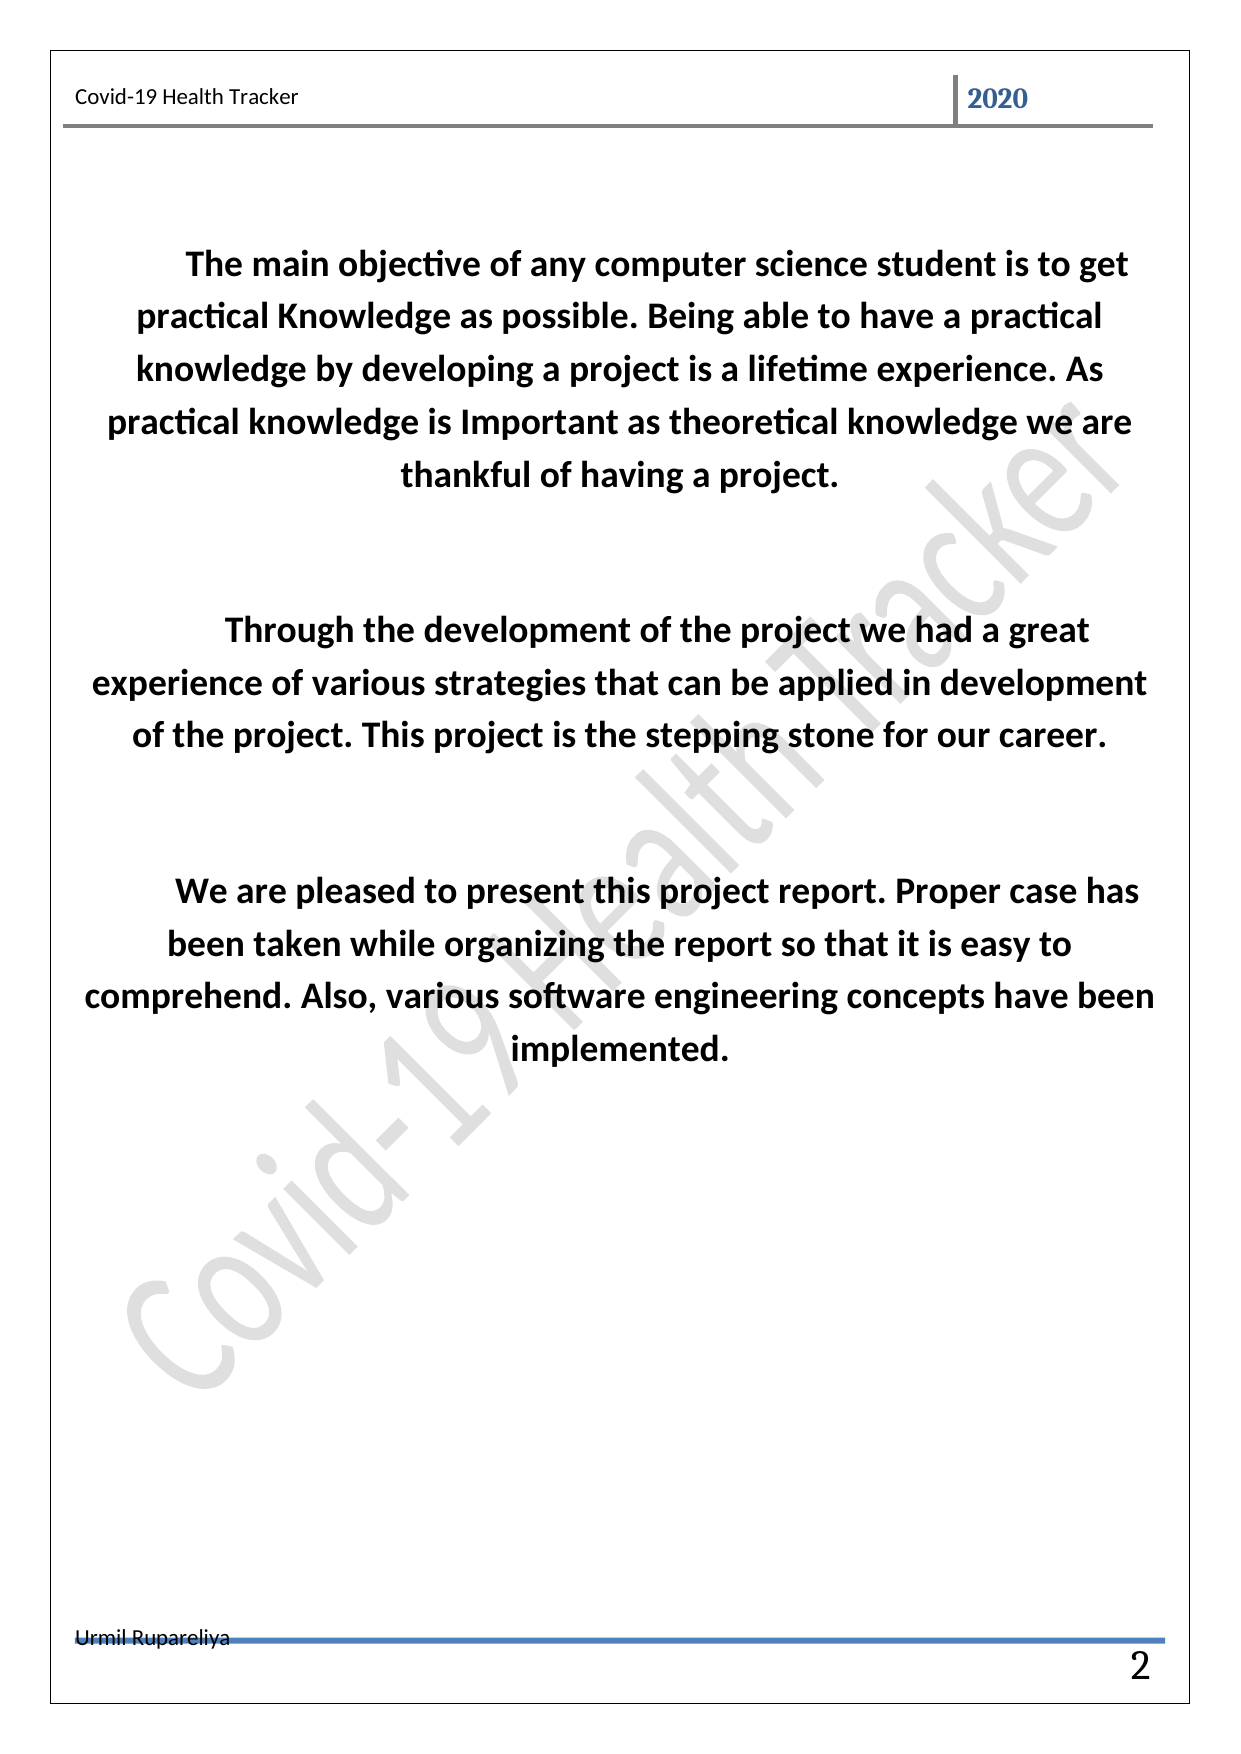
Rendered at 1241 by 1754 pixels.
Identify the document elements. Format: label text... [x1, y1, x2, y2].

text Through the development of the project we had a great experience of various strategies that can be applied in development of the project. This project is the stepping stone for our career. [75, 606, 1165, 757]
text The main objective of any computer science student is to get practical Knowledge as possible. Being able to have a practical knowledge by developing a project is a lifetime experience. As practical knowledge is Important as theoretical knowledge we are thankful of having a project. [75, 240, 1165, 496]
text We are pleased to present this project report. Proper case has been taken while organizing the report so that it is easy to comprehend. Also, various software engineering concepts have been implemented. [75, 867, 1165, 1071]
